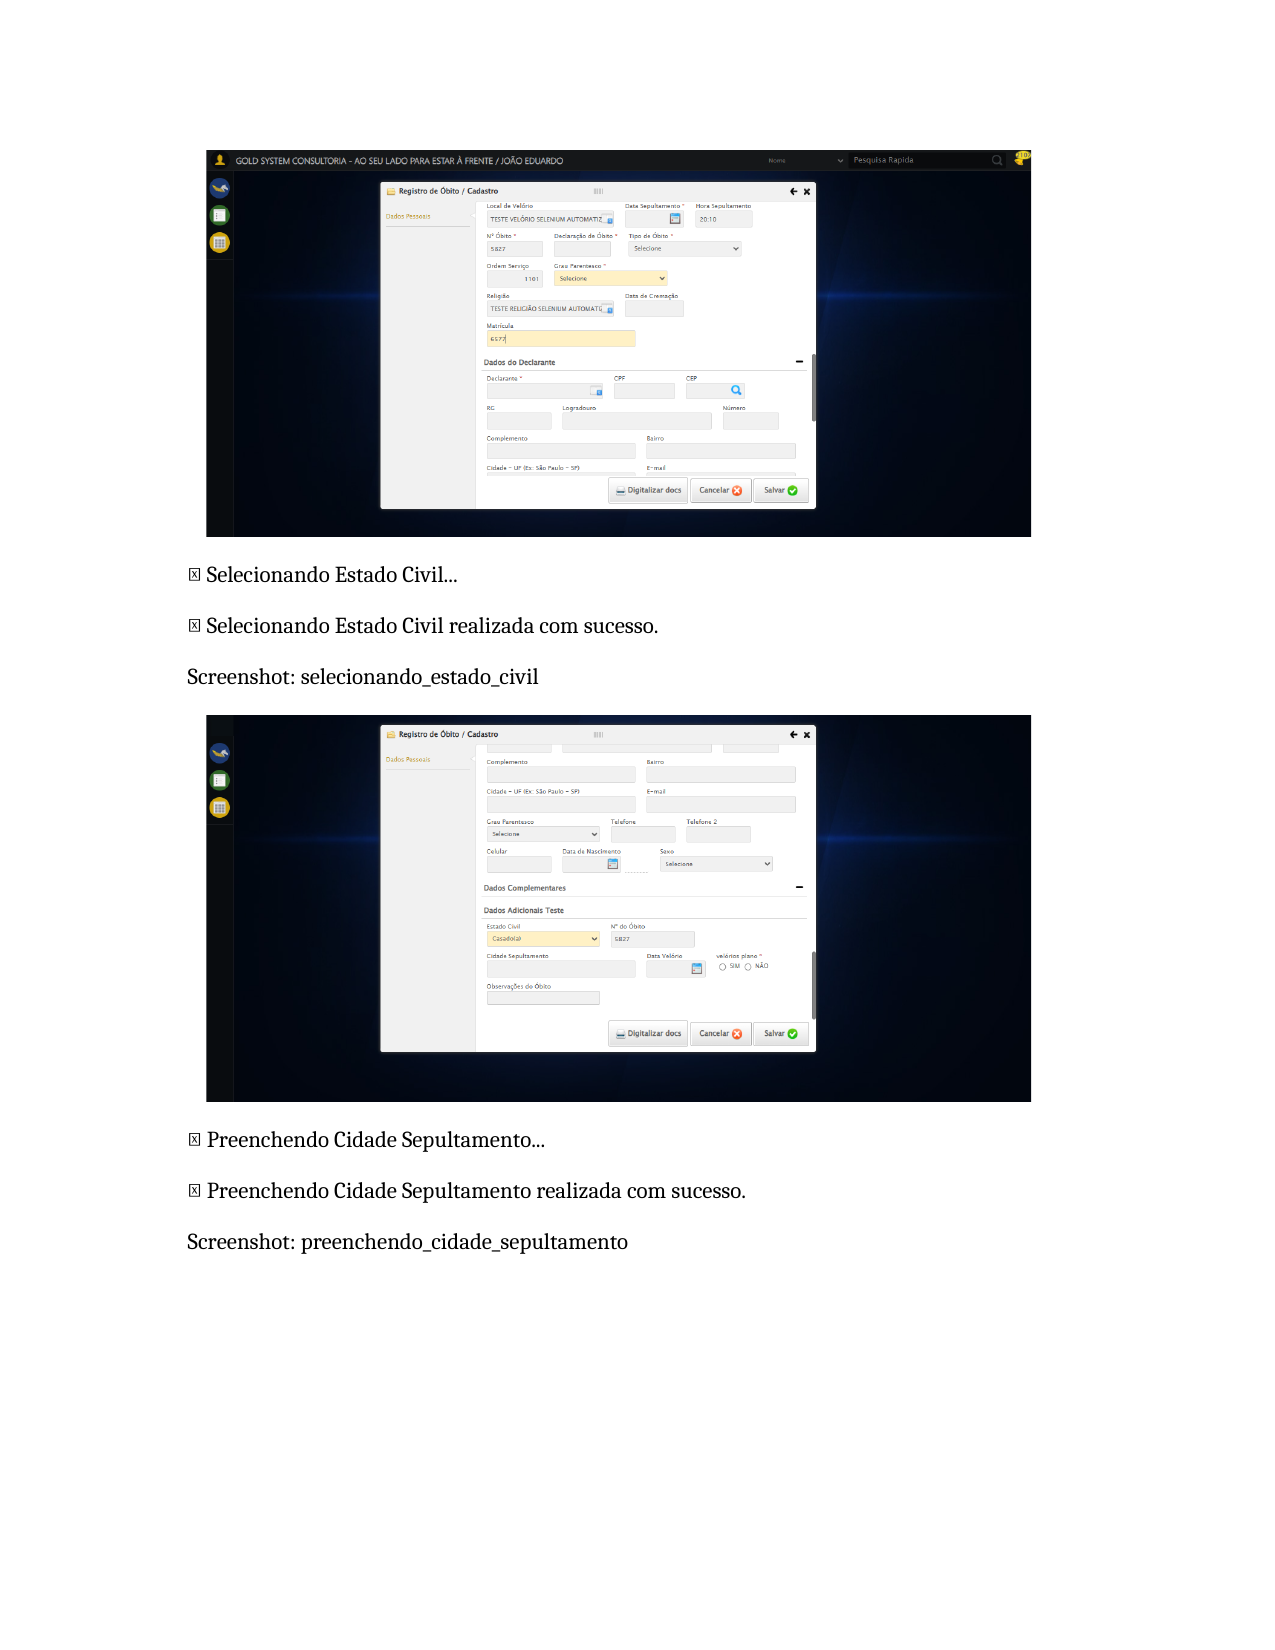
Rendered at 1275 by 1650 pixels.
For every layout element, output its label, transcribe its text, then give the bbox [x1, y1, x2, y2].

text 🔄 Selecionando Estado Civil... [187, 562, 1087, 588]
text ✅ Selecionando Estado Civil realizada com sucesso. [187, 613, 1087, 639]
text 🔄 Preenchendo Cidade Sepultamento... [187, 1127, 1087, 1153]
picture [206, 150, 1032, 537]
text ✅ Preenchendo Cidade Sepultamento realizada com sucesso. [187, 1178, 1087, 1204]
text Screenshot: selecionando_estado_civil [187, 664, 1087, 690]
picture [206, 715, 1032, 1102]
text Screenshot: preenchendo_cidade_sepultamento [187, 1229, 1087, 1255]
